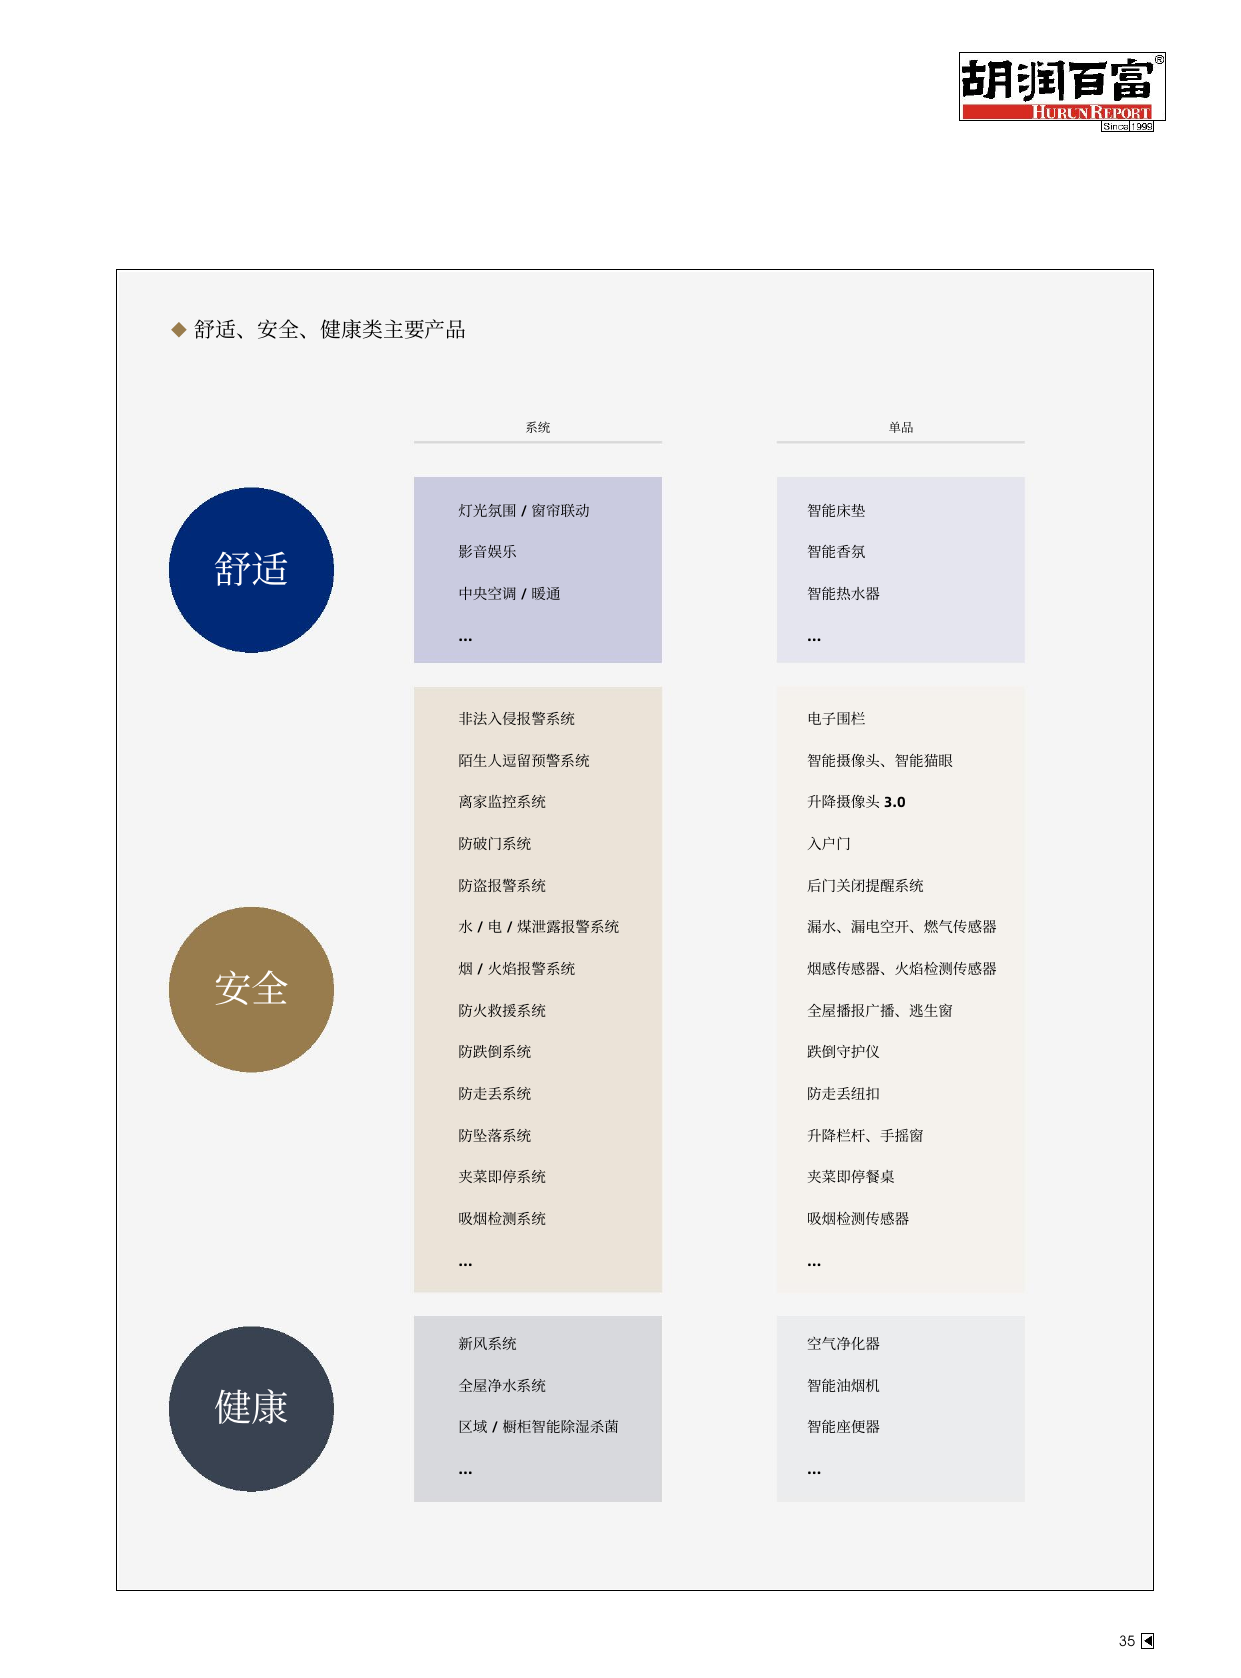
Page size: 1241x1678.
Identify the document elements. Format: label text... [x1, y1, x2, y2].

text 电子围栏 [807, 707, 886, 729]
text 防盗报警系统 [458, 874, 640, 895]
text 吸烟检测传感器 [807, 1207, 929, 1229]
text … [458, 1457, 640, 1479]
text 全屋播报广播、逃生窗 [807, 999, 1019, 1020]
text 系统 [525, 419, 568, 436]
text 升降栏杆、手摇窗 [807, 1124, 944, 1145]
picture [117, 270, 1153, 1590]
text 区域 / 橱柜智能除湿杀菌 [458, 1416, 640, 1437]
text 跌倒守护仪 [807, 1041, 1019, 1062]
text 防火救援系统 [458, 999, 640, 1020]
text 漏水、漏电空开、燃气传感器 [807, 916, 1019, 937]
text 安全 [214, 961, 313, 1013]
text 智能热水器 [807, 582, 900, 604]
text 影音娱乐 [458, 541, 609, 562]
text ◆ 舒适、安全、健康类主要产品 [168, 313, 487, 343]
picture [960, 53, 1165, 120]
text 灯光氛围 / 窗帘联动 [458, 499, 609, 521]
text 健康 [214, 1380, 313, 1432]
text 单品 [888, 419, 932, 436]
text 夹菜即停系统 [458, 1166, 566, 1187]
text 烟 / 火焰报警系统 [458, 957, 640, 979]
text 智能油烟机 [807, 1374, 900, 1395]
text 智能座便器 [807, 1416, 900, 1437]
text 智能床垫 [807, 499, 900, 520]
text 离家监控系统 [458, 791, 609, 812]
text … [807, 1249, 929, 1270]
text 后门关闭提醒系统 [807, 874, 1019, 895]
text 防走丢系统 [458, 1082, 552, 1104]
text … [807, 624, 900, 645]
text 防破门系统 [458, 832, 609, 854]
text 防坠落系统 [458, 1124, 552, 1145]
text 夹菜即停餐桌 [807, 1166, 944, 1187]
text 入户门 [807, 832, 972, 854]
text 新风系统 [458, 1332, 537, 1354]
text 水 / 电 / 煤泄露报警系统 [458, 916, 640, 937]
text 35 [1119, 1632, 1157, 1649]
text … [807, 1457, 900, 1479]
text … [458, 624, 581, 646]
text 升降摄像头 3.0 [807, 791, 972, 812]
text 防跌倒系统 [458, 1041, 640, 1062]
text 空气净化器 [807, 1332, 900, 1354]
text 舒适 [214, 542, 313, 593]
text 烟感传感器、火焰检测传感器 [807, 957, 1019, 979]
picture [1102, 121, 1129, 131]
text 防走丢纽扣 [807, 1082, 900, 1104]
text 中央空调 / 暖通 [458, 582, 581, 604]
text 智能摄像头、智能猫眼 [807, 749, 972, 770]
text 智能香氛 [807, 541, 900, 562]
text … [458, 1249, 566, 1270]
text 全屋净水系统 [458, 1374, 566, 1395]
text 陌生人逗留预警系统 [458, 749, 609, 770]
picture [1130, 121, 1153, 131]
text 非法入侵报警系统 [458, 707, 609, 729]
text 吸烟检测系统 [458, 1207, 566, 1229]
